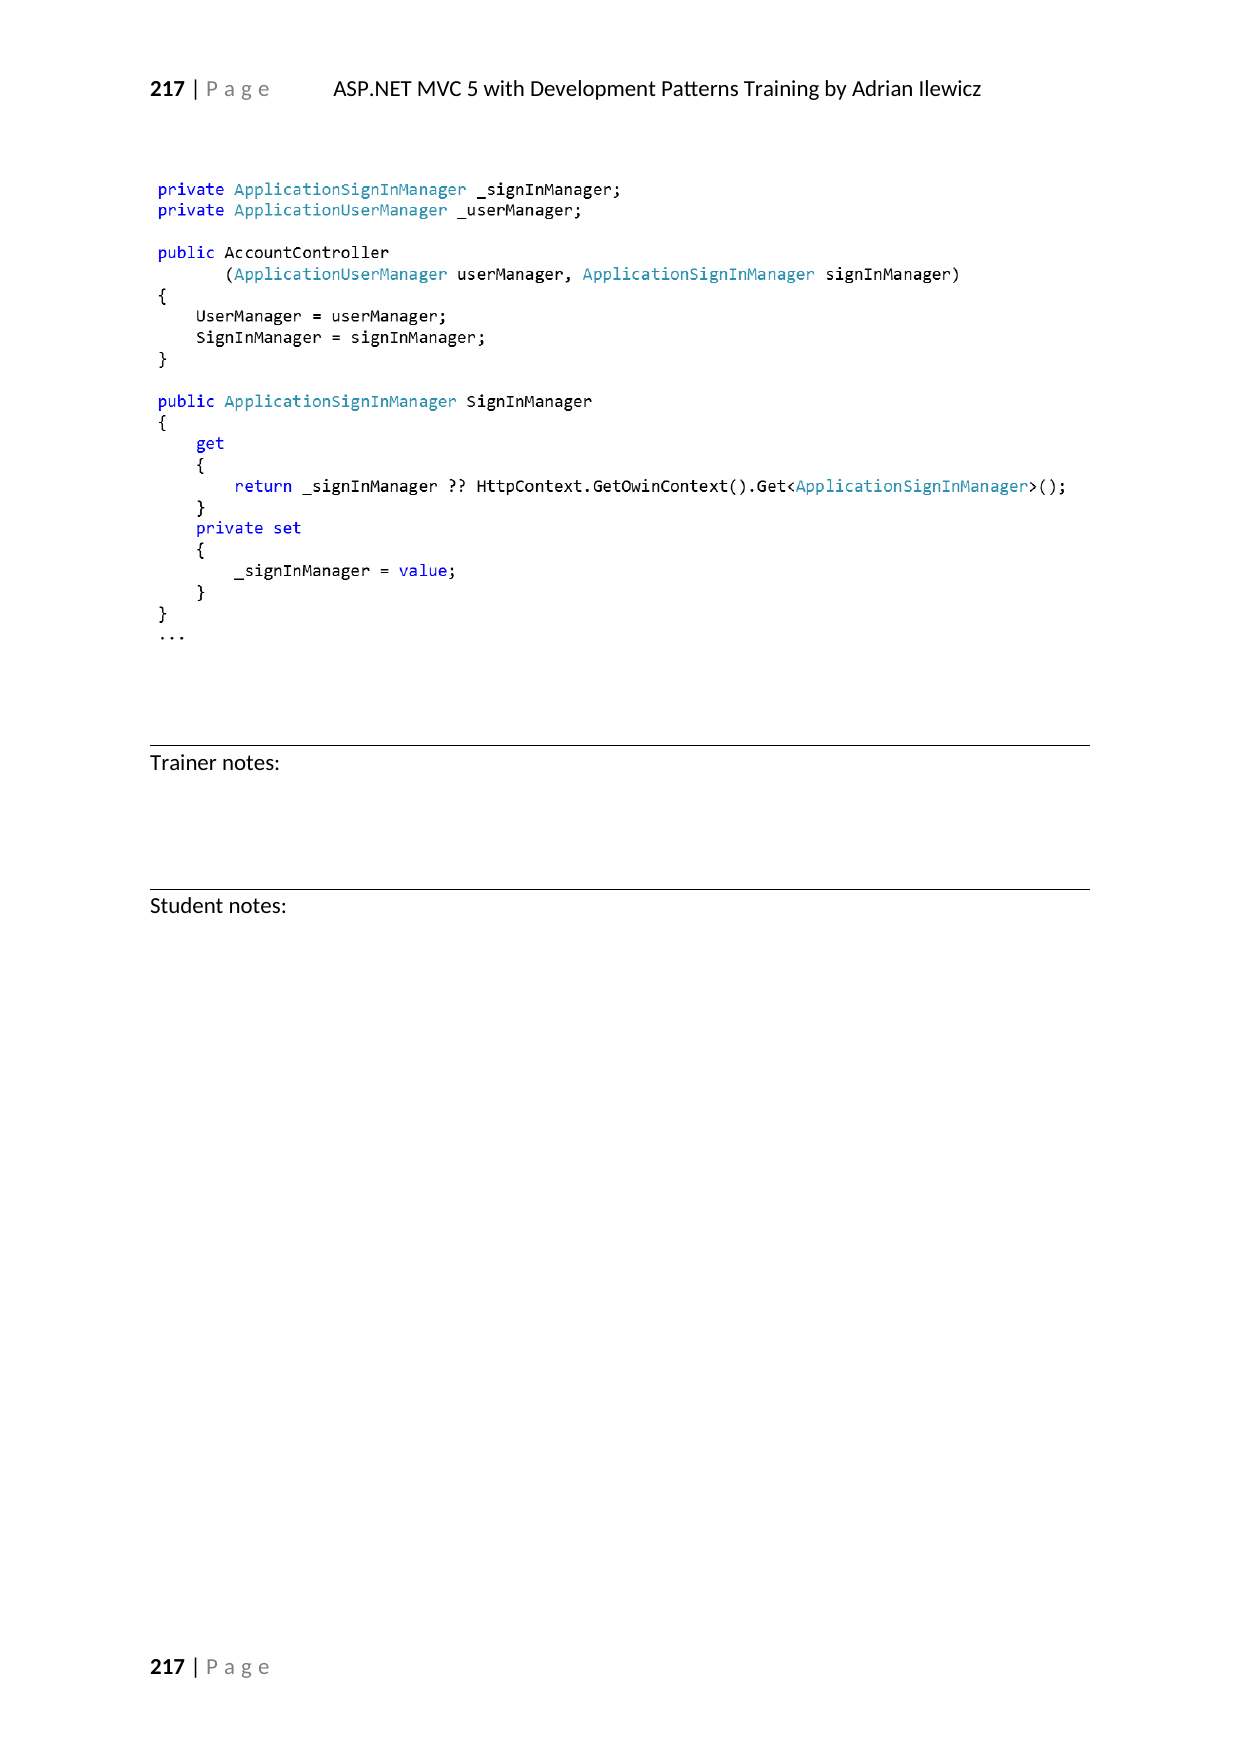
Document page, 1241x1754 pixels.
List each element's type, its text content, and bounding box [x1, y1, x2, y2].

picture [150, 149, 1091, 679]
text Trainer notes: [150, 746, 1090, 776]
text Student notes: [150, 890, 1090, 919]
